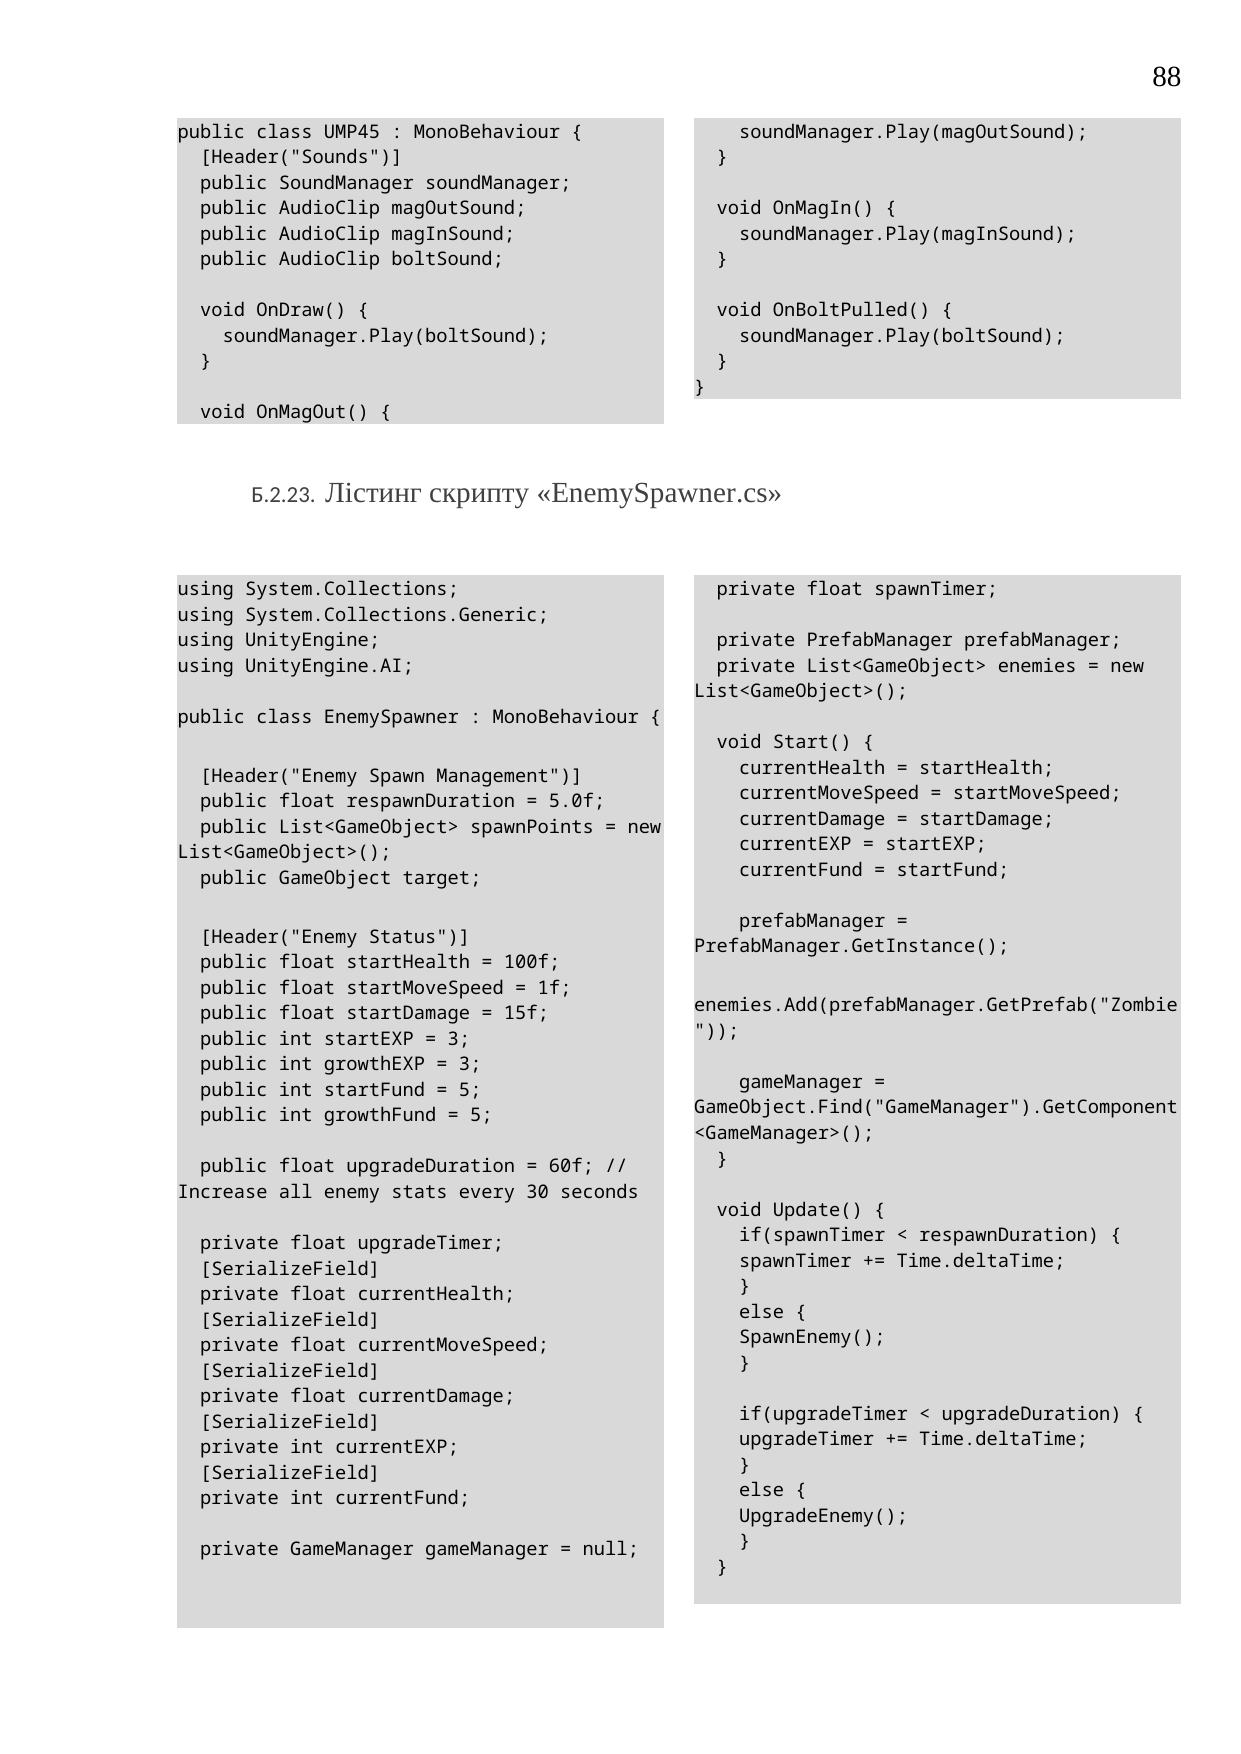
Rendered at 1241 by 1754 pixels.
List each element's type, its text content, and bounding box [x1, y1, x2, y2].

text [Header("Enemy Status")] [177, 923, 664, 949]
text public int growthFund = 5; [177, 1102, 664, 1127]
text } [694, 1451, 1181, 1477]
text public SoundManager soundManager; [177, 169, 664, 195]
text private int currentEXP; [177, 1433, 664, 1459]
text [SerializeField] [177, 1357, 664, 1382]
text private float currentHealth; [177, 1280, 664, 1306]
text currentDamage = startDamage; [694, 805, 1181, 831]
text public AudioClip magOutSound; [177, 195, 664, 220]
text private float currentDamage; [177, 1382, 664, 1408]
text public List<GameObject> spawnPoints = new List<GameObject>(); [177, 813, 664, 864]
text public float startHealth = 100f; [177, 949, 664, 974]
text public class EnemySpawner : MonoBehaviour { [177, 703, 664, 728]
text currentHealth = startHealth; [694, 754, 1181, 779]
text [SerializeField] [177, 1459, 664, 1484]
text [SerializeField] [177, 1255, 664, 1280]
text currentEXP = startEXP; [694, 831, 1181, 856]
text } [694, 1349, 1181, 1374]
text else { [694, 1298, 1181, 1323]
text } [177, 348, 664, 373]
text } [694, 1145, 1181, 1170]
text else { [694, 1477, 1181, 1502]
text currentFund = startFund; [694, 856, 1181, 882]
text void OnDraw() { [177, 297, 664, 322]
text [SerializeField] [177, 1408, 664, 1433]
text UpgradeEnemy(); [694, 1502, 1181, 1528]
text gameManager = GameObject.Find("GameManager").GetComponent<GameManager>(); [694, 1068, 1181, 1145]
text using UnityEngine; [177, 626, 664, 652]
text soundManager.Play(magOutSound); [694, 118, 1181, 144]
text public AudioClip magInSound; [177, 220, 664, 246]
text public float respawnDuration = 5.0f; [177, 787, 664, 813]
text public int startFund = 5; [177, 1076, 664, 1102]
text enemies.Add(prefabManager.GetPrefab("Zombie")); [694, 958, 1181, 1043]
text using System.Collections.Generic; [177, 601, 664, 626]
text public class UMP45 : MonoBehaviour { [177, 118, 664, 144]
text soundManager.Play(boltSound); [177, 322, 664, 348]
text public AudioClip boltSound; [177, 246, 664, 271]
text public int startEXP = 3; [177, 1025, 664, 1051]
text void Update() { [694, 1196, 1181, 1221]
text upgradeTimer += Time.deltaTime; [694, 1426, 1181, 1451]
text prefabManager = PrefabManager.GetInstance(); [694, 907, 1181, 958]
text private float currentMoveSpeed; [177, 1331, 664, 1357]
text [Header("Sounds")] [177, 144, 664, 169]
text private float spawnTimer; [694, 575, 1181, 601]
text if(upgradeTimer < upgradeDuration) { [694, 1400, 1181, 1426]
text public int growthEXP = 3; [177, 1051, 664, 1076]
text public GameObject target; [177, 864, 664, 889]
text soundManager.Play(magInSound); [694, 220, 1181, 246]
text void OnBoltPulled() { [694, 297, 1181, 322]
text public float startDamage = 15f; [177, 1000, 664, 1025]
text if(spawnTimer < respawnDuration) { [694, 1221, 1181, 1247]
text currentMoveSpeed = startMoveSpeed; [694, 779, 1181, 805]
text } [694, 1553, 1181, 1579]
text using UnityEngine.AI; [177, 652, 664, 677]
text public float startMoveSpeed = 1f; [177, 974, 664, 1000]
text private int currentFund; [177, 1484, 664, 1510]
text private List<GameObject> enemies = new List<GameObject>(); [694, 652, 1181, 703]
text using System.Collections; [177, 575, 664, 601]
text [Header("Enemy Spawn Management")] [177, 762, 664, 787]
text void Start() { [694, 728, 1181, 754]
text } [694, 348, 1181, 373]
text void OnMagOut() { [177, 399, 664, 424]
text } [694, 246, 1181, 271]
text } [694, 373, 1181, 399]
text } [694, 1272, 1181, 1298]
text } [694, 144, 1181, 169]
text SpawnEnemy(); [694, 1323, 1181, 1349]
subtitle Лістинг скрипту «EnemySpawner.cs» [251, 475, 1181, 508]
text private GameManager gameManager = null; [177, 1536, 664, 1561]
text void OnMagIn() { [694, 195, 1181, 220]
text private PrefabManager prefabManager; [694, 626, 1181, 652]
text [SerializeField] [177, 1306, 664, 1331]
text soundManager.Play(boltSound); [694, 322, 1181, 348]
text private float upgradeTimer; [177, 1229, 664, 1255]
text spawnTimer += Time.deltaTime; [694, 1247, 1181, 1272]
text } [694, 1528, 1181, 1553]
text public float upgradeDuration = 60f; // Increase all enemy stats every 30 seconds [177, 1153, 664, 1204]
